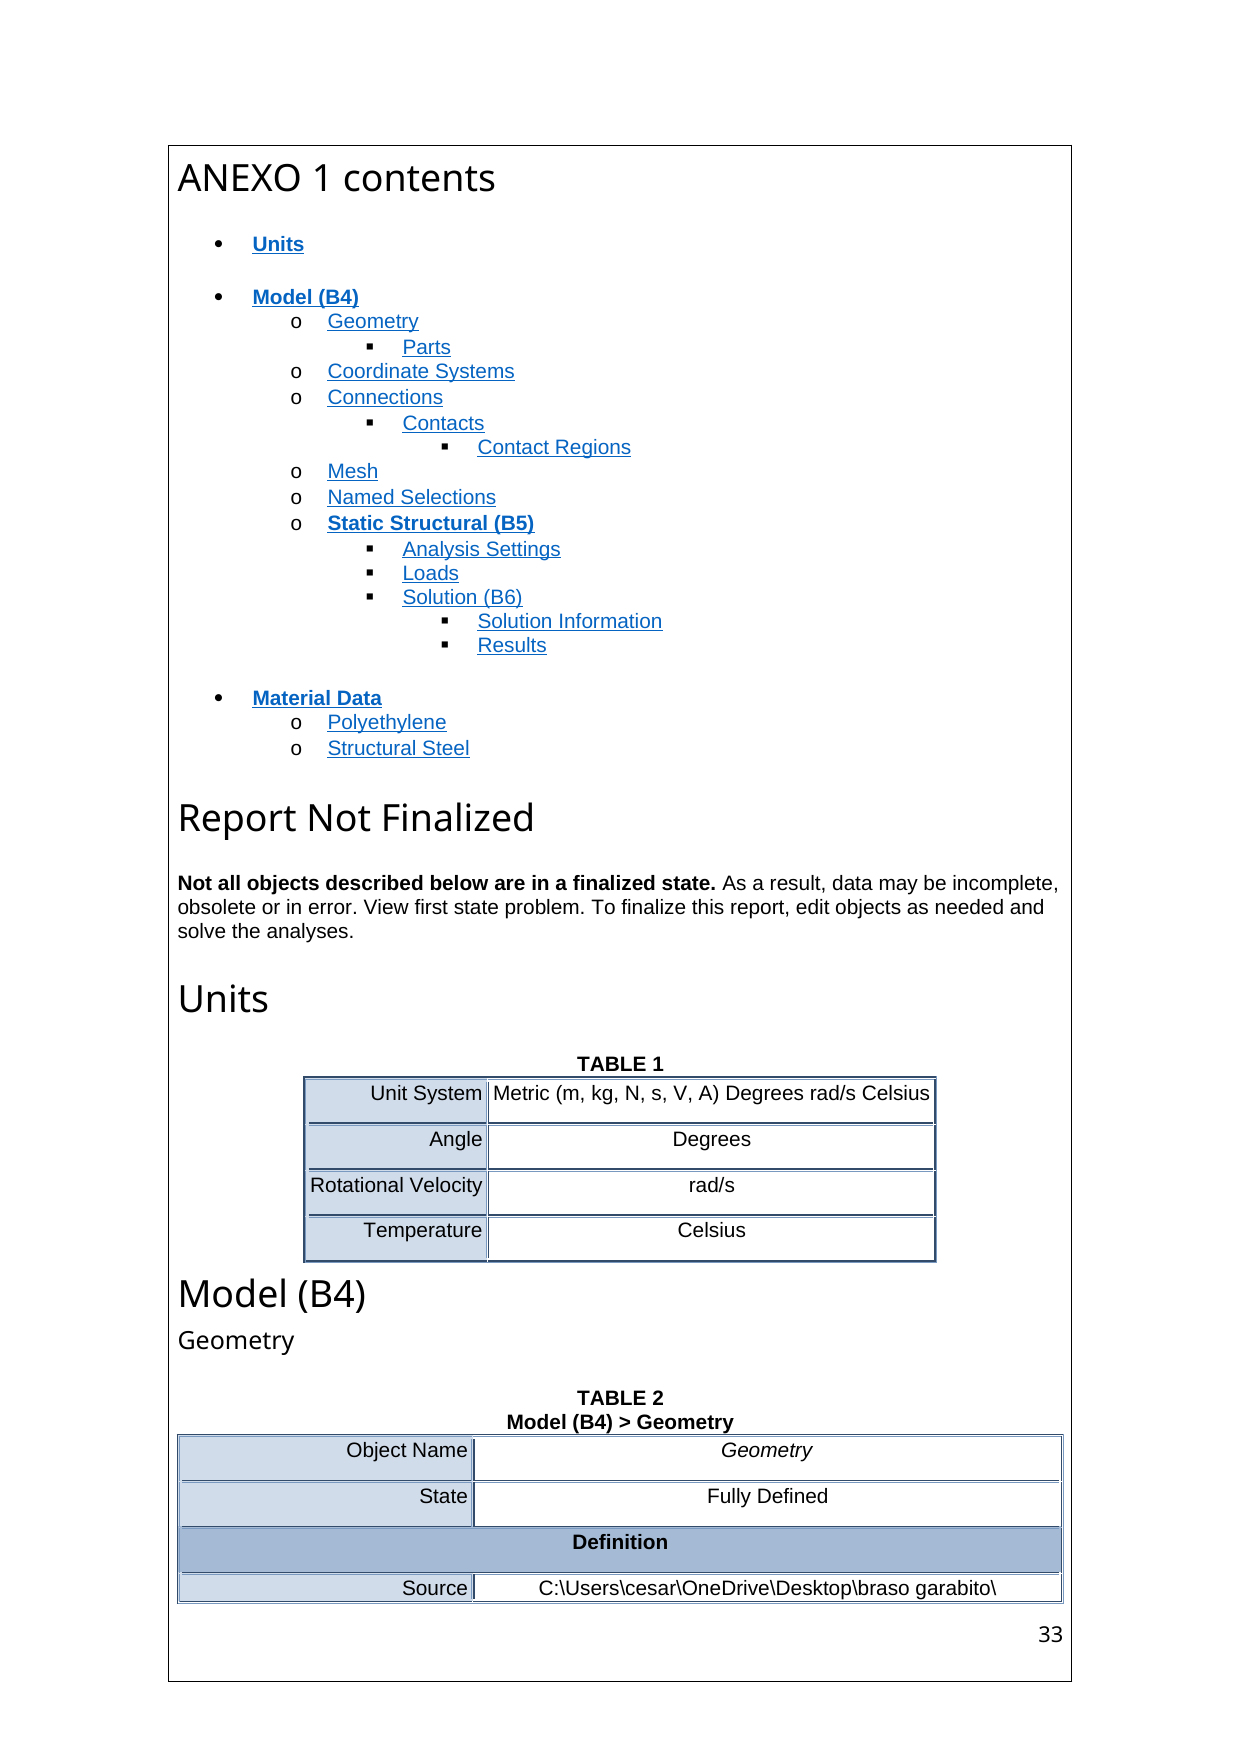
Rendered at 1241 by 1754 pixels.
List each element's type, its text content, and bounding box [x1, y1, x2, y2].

table_cell State [178, 1480, 473, 1526]
table_cell Source [178, 1572, 473, 1601]
table_cell rad/s [489, 1168, 935, 1214]
table_header Object Name [178, 1435, 473, 1480]
list Geometry [290, 309, 1063, 335]
list Loads [365, 561, 1063, 584]
list Contacts [365, 411, 1063, 435]
list Analysis Settings [365, 536, 1063, 561]
table_cell Rotational Velocity [306, 1168, 486, 1214]
list Material Data [215, 686, 1063, 710]
table_cell Fully Defined [473, 1480, 1062, 1526]
table_cell Definition [178, 1526, 1062, 1572]
table_cell Celsius [488, 1214, 935, 1260]
text TABLE 1 [177, 1052, 1063, 1076]
list Polyethylene [290, 710, 1063, 736]
list Solution Information [440, 609, 1063, 633]
list Static Structural (B5) [290, 511, 1063, 536]
list Coordinate Systems [290, 359, 1063, 385]
list Structural Steel [290, 736, 1063, 762]
list Named Selections [290, 485, 1063, 511]
subtitle Model (B4) [177, 1267, 1063, 1318]
list Units [215, 232, 1063, 256]
subtitle Units [177, 972, 1063, 1023]
list Mesh [290, 459, 1063, 485]
list Connections [290, 385, 1063, 411]
list Parts [365, 335, 1063, 359]
list Contact Regions [440, 435, 1063, 459]
table_header Unit System [306, 1080, 487, 1122]
subtitle Geometry [177, 1323, 1063, 1357]
subtitle Report Not Finalized [177, 791, 1063, 842]
text TABLE 2 Model (B4) > Geometry [177, 1386, 1063, 1434]
list Model (B4) [215, 285, 1063, 309]
subtitle ANEXO 1 contents [177, 152, 1063, 203]
list Solution (B6) [365, 584, 1063, 609]
table_cell Degrees [489, 1122, 935, 1168]
table_header Metric (m, kg, N, s, V, A) Degrees rad/s Celsius [488, 1080, 934, 1122]
table_cell Temperature [306, 1214, 487, 1260]
table_cell Angle [306, 1122, 486, 1168]
table_header Geometry [473, 1437, 1061, 1480]
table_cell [473, 1572, 1062, 1601]
text Not all objects described below are in a finalized state. As a result, data may be incomplete, obsolete or in error. View first state problem. To finalize this report, edit objects as needed and solve the analyses. [177, 871, 1063, 943]
list Results [440, 633, 1063, 657]
